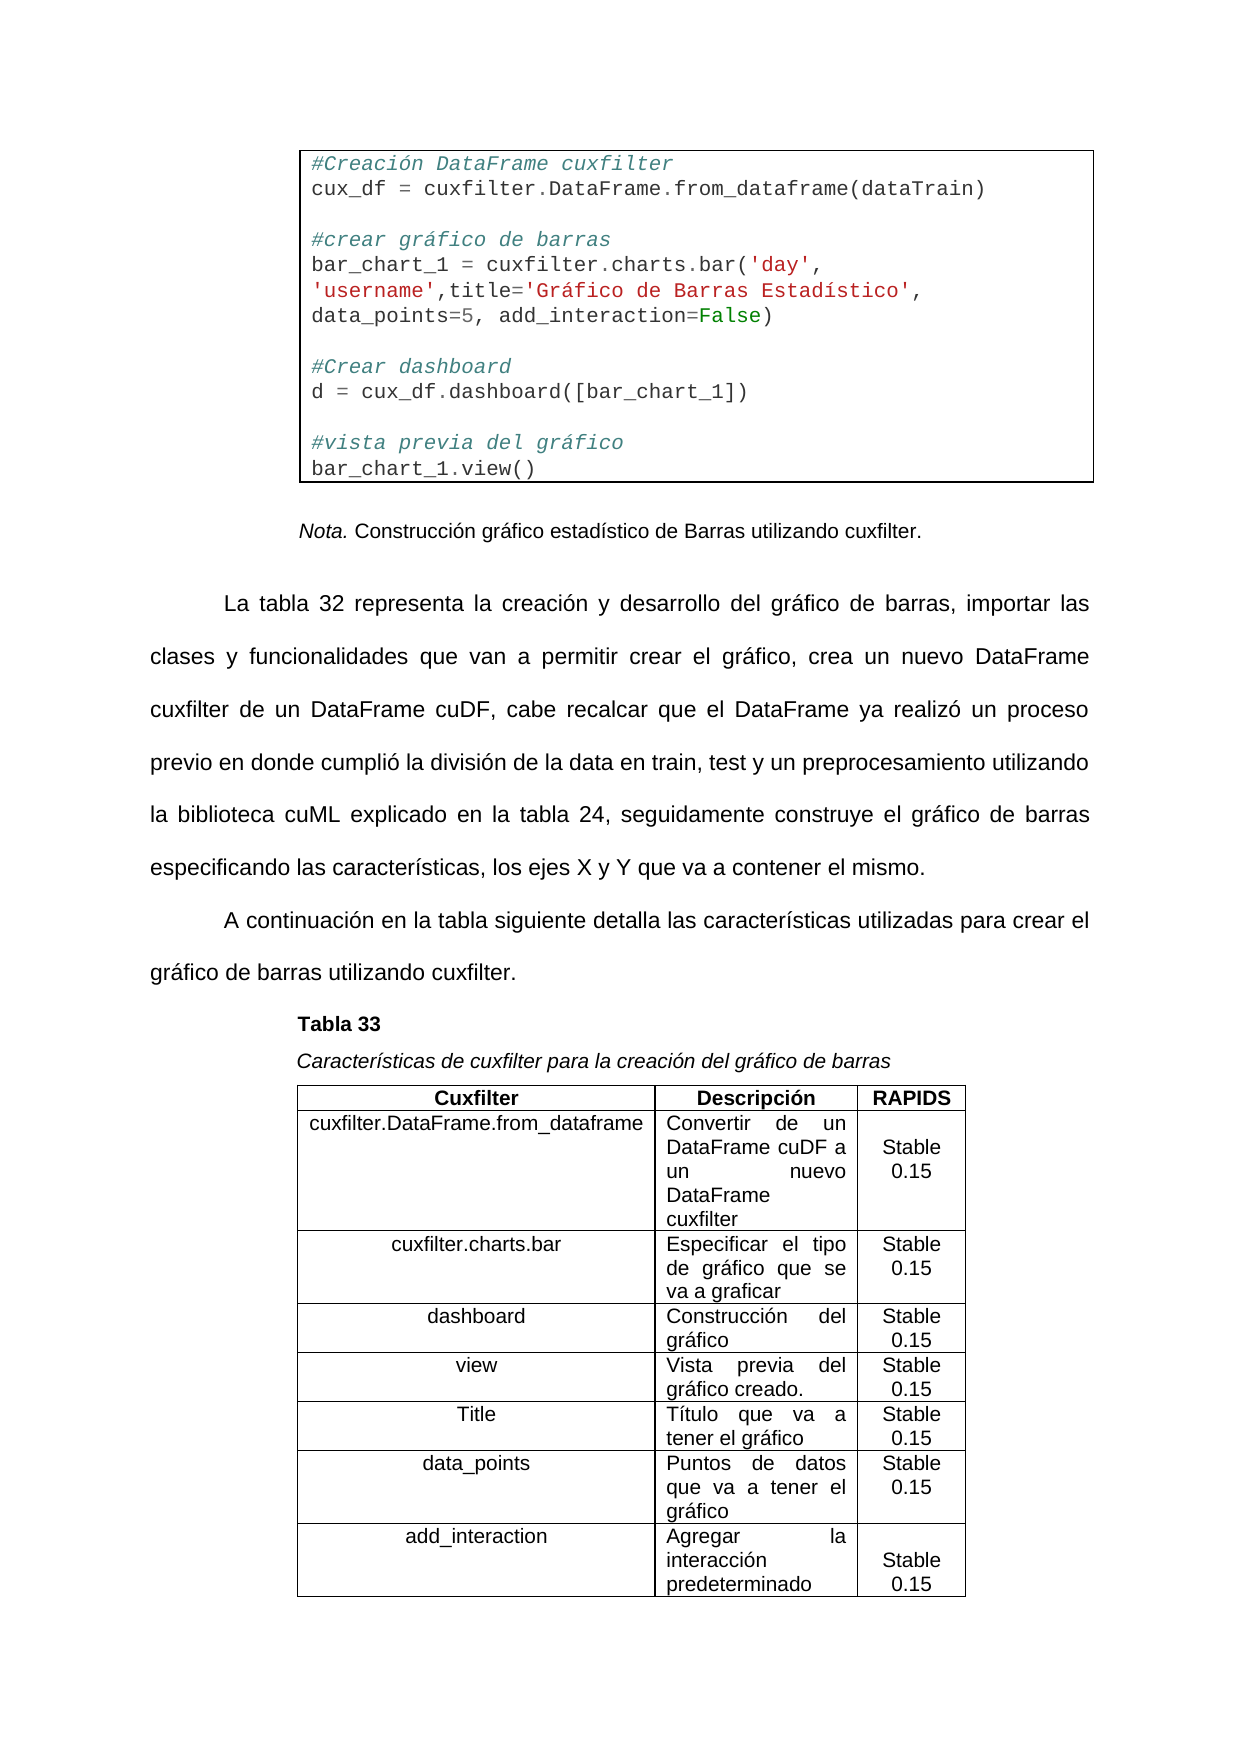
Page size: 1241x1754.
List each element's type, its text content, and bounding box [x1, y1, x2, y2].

table_cell Convertir de un DataFrame cuDF a un nuevo DataFrame cuxfilter [656, 1111, 857, 1230]
table_cell Vista previa del gráfico creado. [656, 1353, 857, 1401]
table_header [301, 151, 1093, 481]
table_cell Stable 0.15 [858, 1451, 965, 1523]
table_header Descripción [656, 1086, 857, 1109]
table_cell Stable 0.15 [858, 1353, 965, 1401]
table_cell Título que va a tener el gráfico [656, 1402, 857, 1450]
table_cell Puntos de datos que va a tener el gráfico [656, 1451, 857, 1523]
table_header RAPIDS [858, 1086, 965, 1109]
table_cell Title [298, 1402, 654, 1450]
table_cell Stable 0.15 [858, 1524, 965, 1596]
table_cell Construcción del gráfico [656, 1304, 857, 1352]
table_header Cuxfilter [298, 1086, 654, 1109]
table_cell Especificar el tipo de gráfico que se va a graficar [656, 1231, 857, 1303]
table_cell cuxfilter.DataFrame.from_dataframe [298, 1111, 654, 1230]
text Características de cuxfilter para la creación del gráfico de barras [239, 1048, 1090, 1072]
table_cell Stable 0.15 [858, 1111, 965, 1230]
list Nota. Construcción gráfico estadístico de Barras utilizando cuxfilter. [299, 518, 925, 542]
table_cell data_points [298, 1451, 654, 1523]
table_cell dashboard [298, 1304, 654, 1352]
text Tabla 33 [239, 1012, 1090, 1036]
table_cell add_interaction [298, 1524, 654, 1596]
table_cell Stable 0.15 [858, 1304, 965, 1352]
table_cell view [298, 1353, 654, 1401]
table_cell Stable 0.15 [858, 1231, 965, 1303]
table_cell Stable 0.15 [858, 1402, 965, 1450]
table_cell cuxfilter.charts.bar [298, 1231, 654, 1303]
text La tabla 32 representa la creación y desarrollo del gráfico de barras, importar las clases y funcionalidades que van a permitir crear el gráfico, crea un nuevo DataFrame cuxfilter de un DataFrame cuDF, cabe recalcar que el DataFrame ya realizó un proceso previo en donde cumplió la división de la data en train, test y un preprocesamiento utilizando la biblioteca cuML explicado en la tabla 24, seguidamente construye el gráfico de barras especificando las características, los ejes X y Y que va a contener el mismo. [150, 590, 1090, 880]
text A continuación en la tabla siguiente detalla las características utilizadas para crear el gráfico de barras utilizando cuxfilter. [150, 907, 1090, 986]
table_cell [656, 1524, 857, 1596]
